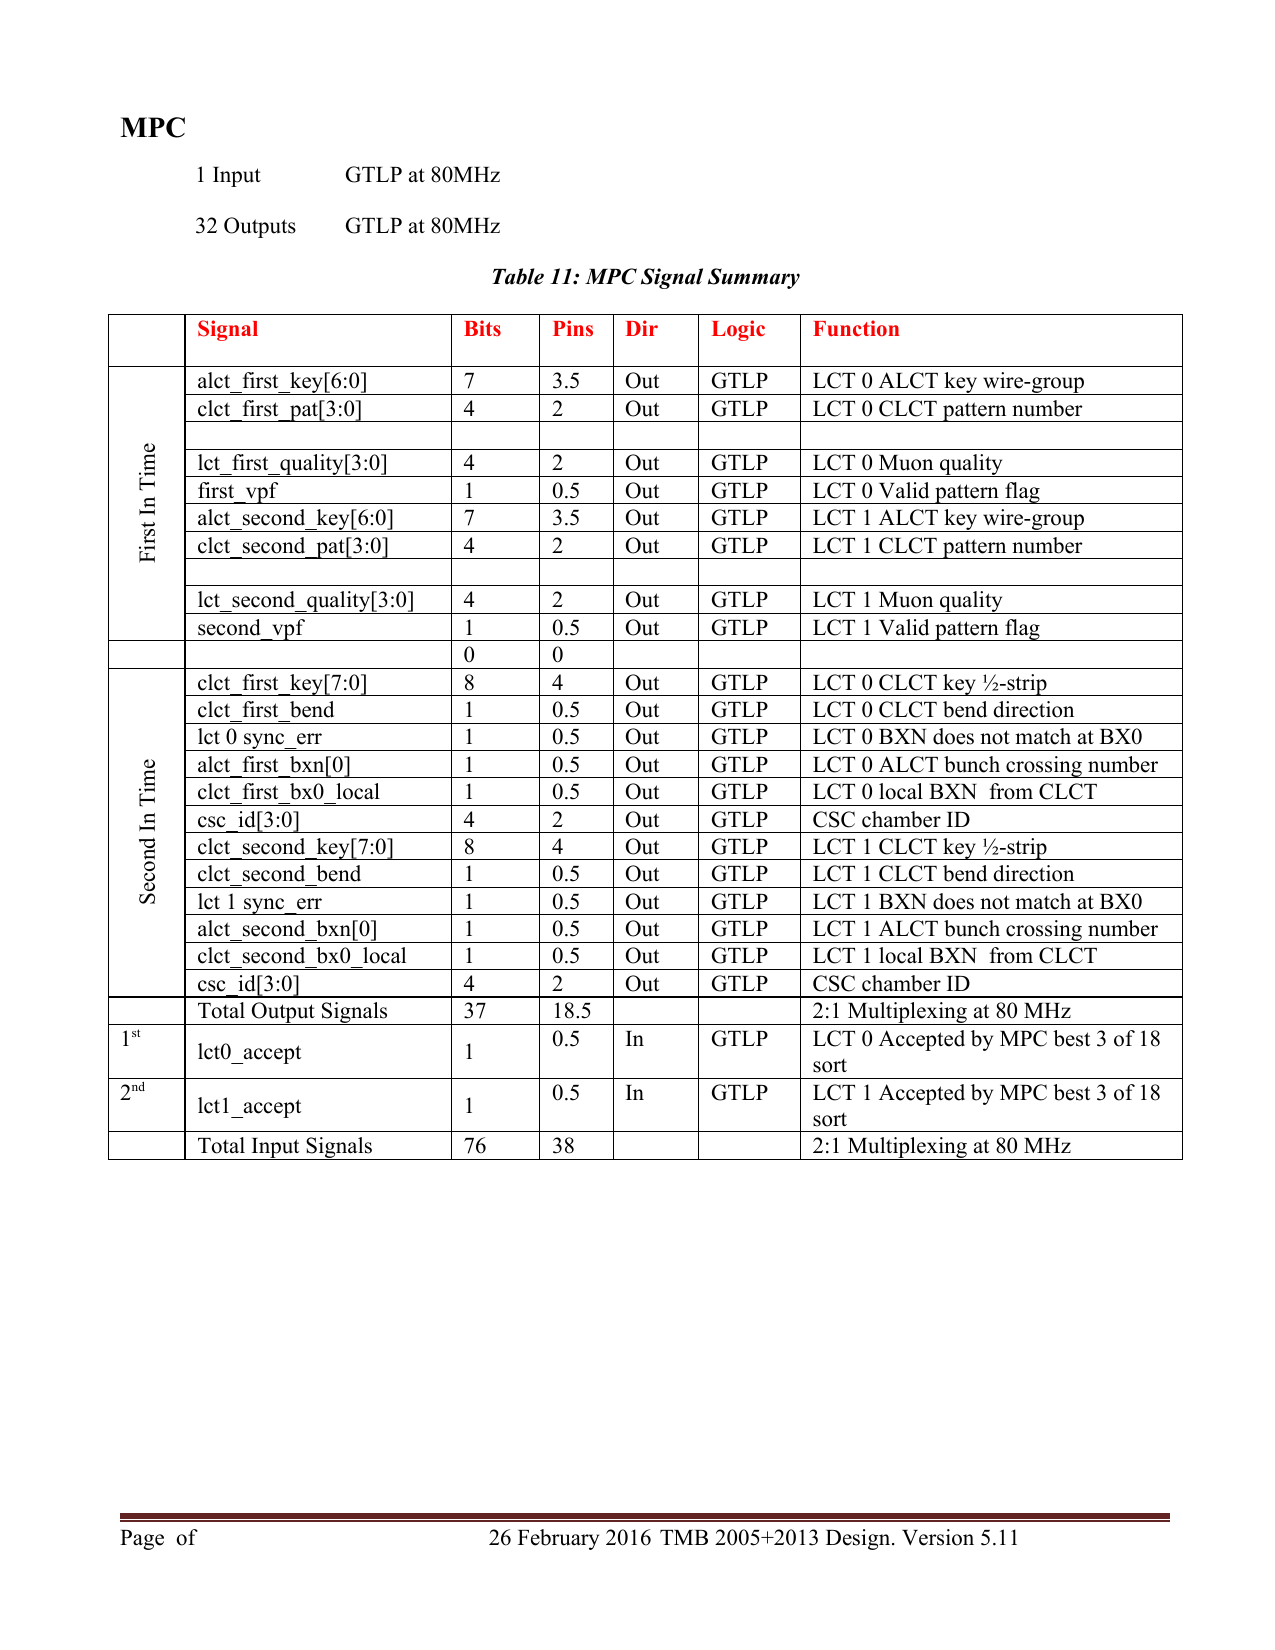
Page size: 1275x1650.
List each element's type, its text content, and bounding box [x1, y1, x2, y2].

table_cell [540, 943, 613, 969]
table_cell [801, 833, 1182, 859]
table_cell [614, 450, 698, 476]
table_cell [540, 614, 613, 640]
subtitle MPC [120, 110, 1170, 143]
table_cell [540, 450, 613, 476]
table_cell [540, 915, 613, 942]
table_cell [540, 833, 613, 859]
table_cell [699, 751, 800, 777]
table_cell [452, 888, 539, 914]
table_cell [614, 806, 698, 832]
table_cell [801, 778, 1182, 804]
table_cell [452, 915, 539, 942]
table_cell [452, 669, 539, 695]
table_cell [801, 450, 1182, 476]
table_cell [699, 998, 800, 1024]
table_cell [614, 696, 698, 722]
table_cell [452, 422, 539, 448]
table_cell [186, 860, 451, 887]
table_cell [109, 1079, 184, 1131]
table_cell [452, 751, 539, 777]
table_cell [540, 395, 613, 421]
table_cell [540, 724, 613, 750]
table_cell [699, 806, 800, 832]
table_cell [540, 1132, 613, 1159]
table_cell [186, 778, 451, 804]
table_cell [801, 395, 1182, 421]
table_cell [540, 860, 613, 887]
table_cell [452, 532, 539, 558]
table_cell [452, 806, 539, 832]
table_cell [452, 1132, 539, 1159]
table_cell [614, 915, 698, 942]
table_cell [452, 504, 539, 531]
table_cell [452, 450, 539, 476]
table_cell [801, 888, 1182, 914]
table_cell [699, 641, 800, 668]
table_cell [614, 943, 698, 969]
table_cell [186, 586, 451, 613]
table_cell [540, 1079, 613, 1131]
text Table 11: MPC Signal Summary [120, 263, 1170, 289]
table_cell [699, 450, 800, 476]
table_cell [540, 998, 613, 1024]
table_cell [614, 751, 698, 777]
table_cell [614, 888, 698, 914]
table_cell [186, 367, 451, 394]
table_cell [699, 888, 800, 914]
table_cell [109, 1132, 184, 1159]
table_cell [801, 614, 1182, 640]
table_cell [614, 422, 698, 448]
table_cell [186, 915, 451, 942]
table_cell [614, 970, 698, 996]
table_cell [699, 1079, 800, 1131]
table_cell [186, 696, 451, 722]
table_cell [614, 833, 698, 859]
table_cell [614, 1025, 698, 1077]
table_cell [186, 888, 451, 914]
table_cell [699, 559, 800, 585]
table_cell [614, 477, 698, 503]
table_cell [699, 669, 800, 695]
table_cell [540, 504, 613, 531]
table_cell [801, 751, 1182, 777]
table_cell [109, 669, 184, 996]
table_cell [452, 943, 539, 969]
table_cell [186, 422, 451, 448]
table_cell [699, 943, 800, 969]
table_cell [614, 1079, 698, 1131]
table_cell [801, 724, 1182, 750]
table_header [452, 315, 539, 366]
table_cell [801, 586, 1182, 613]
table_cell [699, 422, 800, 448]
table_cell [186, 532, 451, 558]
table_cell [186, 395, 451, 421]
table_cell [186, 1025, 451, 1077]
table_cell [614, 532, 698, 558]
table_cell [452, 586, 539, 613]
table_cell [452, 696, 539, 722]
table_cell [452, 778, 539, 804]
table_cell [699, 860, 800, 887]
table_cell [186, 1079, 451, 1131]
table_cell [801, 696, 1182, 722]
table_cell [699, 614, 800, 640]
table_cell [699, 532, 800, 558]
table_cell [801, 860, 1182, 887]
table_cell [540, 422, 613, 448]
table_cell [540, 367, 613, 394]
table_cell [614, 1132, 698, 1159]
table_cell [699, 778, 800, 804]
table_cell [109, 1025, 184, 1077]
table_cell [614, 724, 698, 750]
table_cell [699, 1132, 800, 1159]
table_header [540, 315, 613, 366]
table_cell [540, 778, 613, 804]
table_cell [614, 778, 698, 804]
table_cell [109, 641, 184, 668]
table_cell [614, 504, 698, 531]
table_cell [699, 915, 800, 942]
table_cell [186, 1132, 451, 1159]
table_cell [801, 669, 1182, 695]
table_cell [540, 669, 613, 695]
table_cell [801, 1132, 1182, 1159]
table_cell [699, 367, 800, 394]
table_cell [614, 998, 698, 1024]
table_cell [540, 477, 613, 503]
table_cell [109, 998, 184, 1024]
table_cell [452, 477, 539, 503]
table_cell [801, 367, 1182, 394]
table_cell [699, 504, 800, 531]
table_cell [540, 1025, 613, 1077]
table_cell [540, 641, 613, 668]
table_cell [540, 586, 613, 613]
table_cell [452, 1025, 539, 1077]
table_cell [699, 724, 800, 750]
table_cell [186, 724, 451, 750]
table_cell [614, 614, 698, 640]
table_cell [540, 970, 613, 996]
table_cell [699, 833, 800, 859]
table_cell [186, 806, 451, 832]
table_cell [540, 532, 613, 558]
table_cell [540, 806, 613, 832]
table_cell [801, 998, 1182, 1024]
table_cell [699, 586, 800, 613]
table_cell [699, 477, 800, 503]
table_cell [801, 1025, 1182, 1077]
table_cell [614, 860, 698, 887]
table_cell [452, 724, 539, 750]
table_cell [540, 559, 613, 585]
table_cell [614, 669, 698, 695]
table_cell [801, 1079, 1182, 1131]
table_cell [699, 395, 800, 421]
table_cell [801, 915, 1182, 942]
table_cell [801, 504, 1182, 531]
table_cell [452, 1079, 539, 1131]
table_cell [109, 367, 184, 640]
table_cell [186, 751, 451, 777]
text 32 Outputs GTLP at 80MHz [120, 212, 1170, 238]
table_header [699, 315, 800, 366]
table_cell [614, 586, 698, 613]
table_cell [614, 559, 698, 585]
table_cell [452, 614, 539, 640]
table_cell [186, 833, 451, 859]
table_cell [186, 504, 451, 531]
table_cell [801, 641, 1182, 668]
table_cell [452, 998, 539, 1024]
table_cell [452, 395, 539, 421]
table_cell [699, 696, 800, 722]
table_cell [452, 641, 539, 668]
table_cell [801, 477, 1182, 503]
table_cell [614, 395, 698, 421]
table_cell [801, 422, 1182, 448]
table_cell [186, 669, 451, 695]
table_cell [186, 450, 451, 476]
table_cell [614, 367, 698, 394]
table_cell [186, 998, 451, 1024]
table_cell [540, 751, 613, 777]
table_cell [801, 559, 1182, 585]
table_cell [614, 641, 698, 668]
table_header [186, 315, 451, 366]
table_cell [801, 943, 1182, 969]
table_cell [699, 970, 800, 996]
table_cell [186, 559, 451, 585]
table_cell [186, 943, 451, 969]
text 1 Input GTLP at 80MHz [120, 161, 1170, 187]
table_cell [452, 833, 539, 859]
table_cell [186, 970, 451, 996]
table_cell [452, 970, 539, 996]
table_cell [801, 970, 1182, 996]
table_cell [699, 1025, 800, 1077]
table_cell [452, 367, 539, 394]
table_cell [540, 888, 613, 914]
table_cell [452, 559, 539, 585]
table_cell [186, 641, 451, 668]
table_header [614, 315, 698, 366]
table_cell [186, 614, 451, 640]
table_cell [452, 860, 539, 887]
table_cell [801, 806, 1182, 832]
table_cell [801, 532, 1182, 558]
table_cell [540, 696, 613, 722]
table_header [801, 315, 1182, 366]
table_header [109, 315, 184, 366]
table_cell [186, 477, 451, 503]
